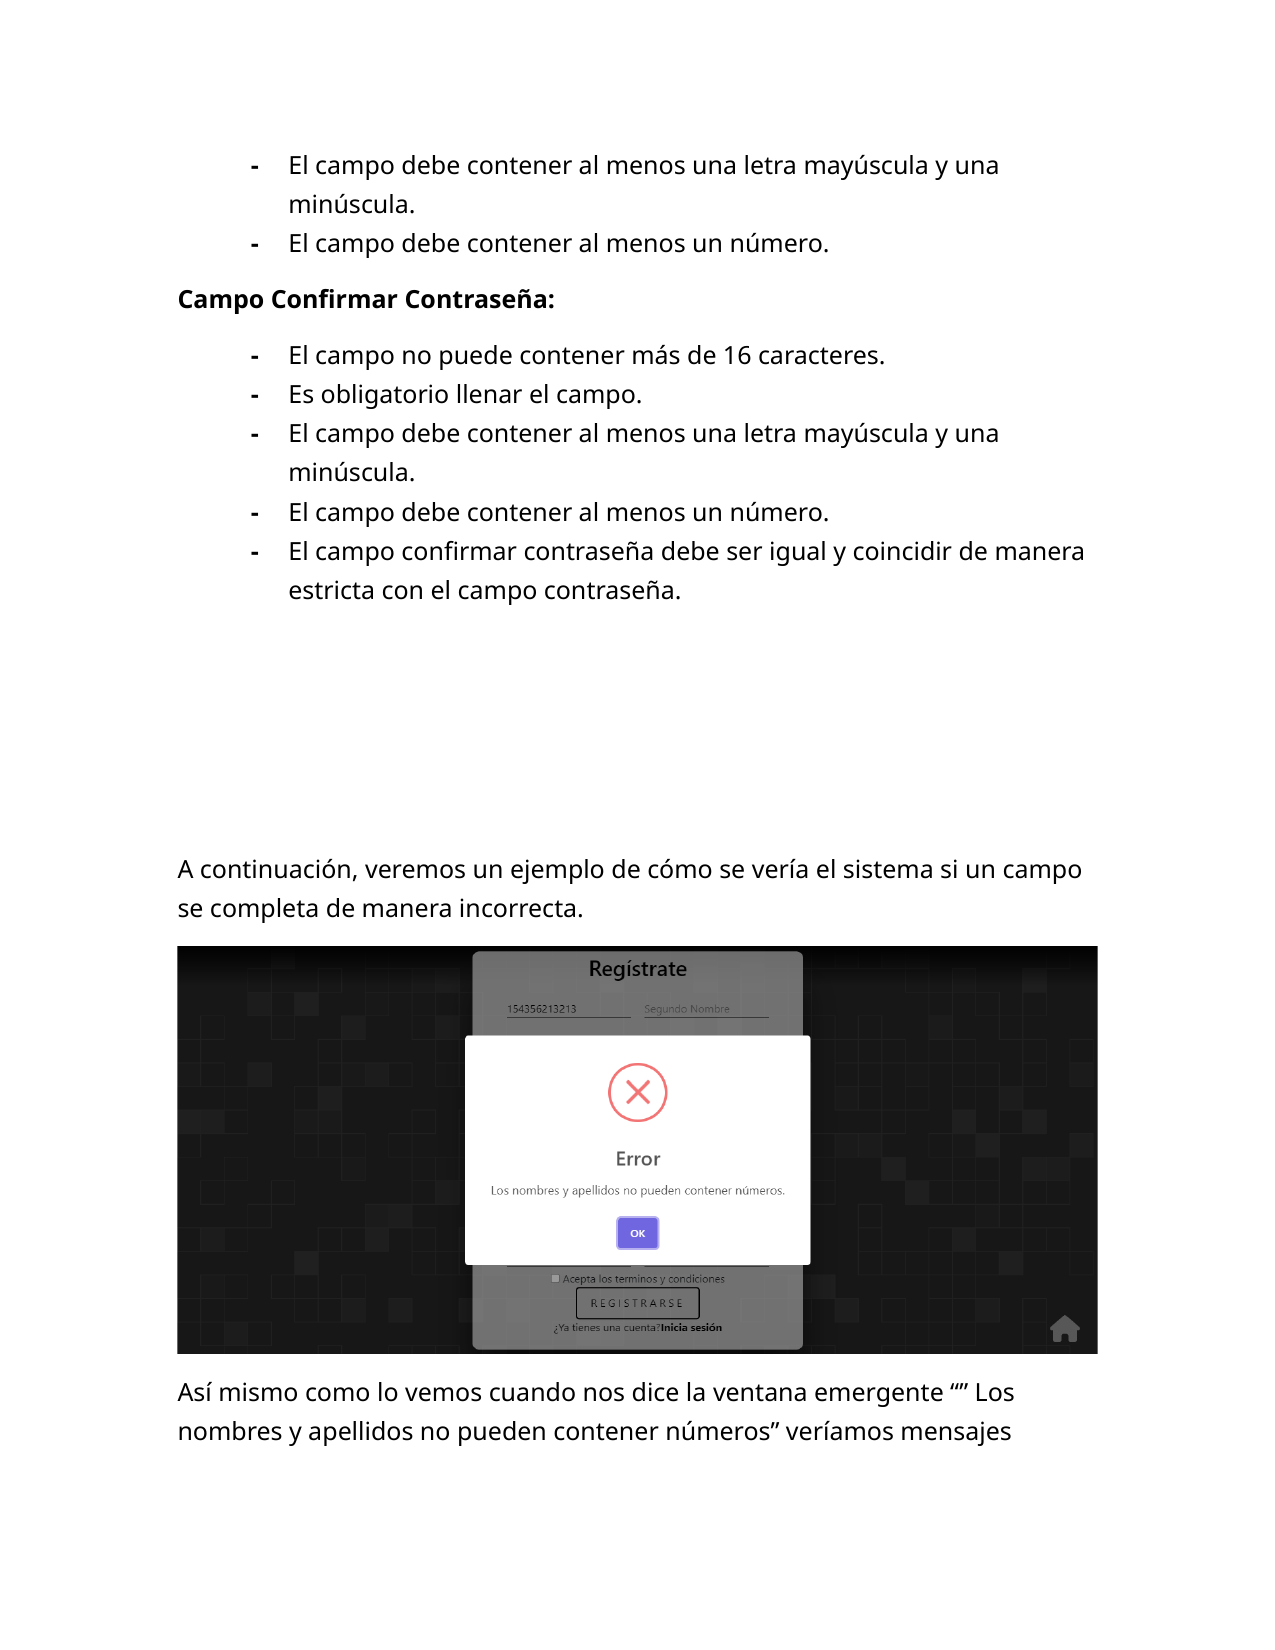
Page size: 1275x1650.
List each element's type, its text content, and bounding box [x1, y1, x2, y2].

list El campo debe contener al menos un número. [251, 494, 1098, 528]
list El campo confirmar contraseña debe ser igual y coincidir de manera estricta con el campo contraseña. [251, 533, 1098, 607]
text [177, 1375, 1098, 1448]
picture [177, 946, 1098, 1354]
list Es obligatorio llenar el campo. [251, 377, 1098, 411]
text A continuación, veremos un ejemplo de cómo se vería el sistema si un campo se completa de manera incorrecta. [177, 852, 1098, 925]
list El campo debe contener al menos una letra mayúscula y una minúscula. [251, 416, 1098, 489]
text Campo Confirmar Contraseña: [177, 282, 1098, 316]
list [251, 338, 1098, 372]
list El campo debe contener al menos una letra mayúscula y una minúscula. [251, 148, 1098, 221]
list El campo debe contener al menos un número. [251, 226, 1098, 260]
